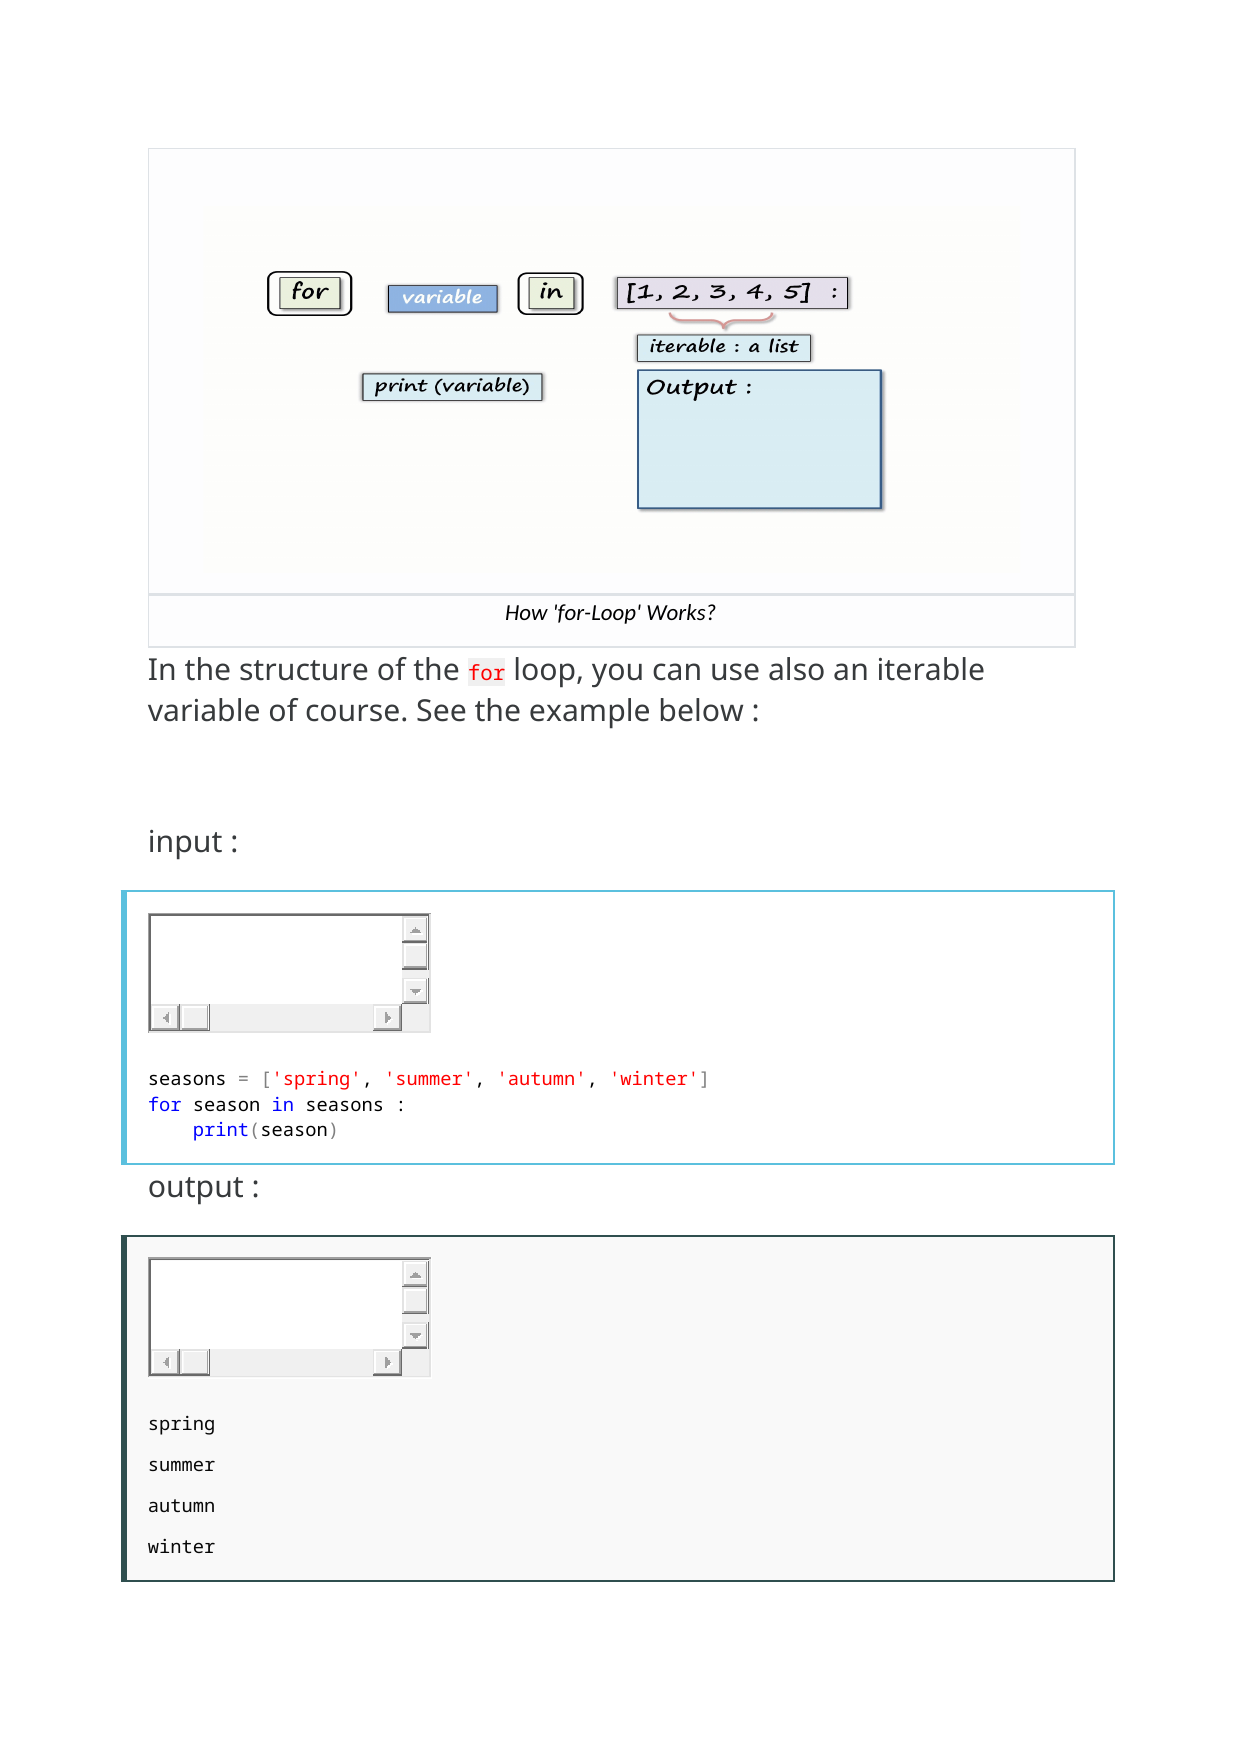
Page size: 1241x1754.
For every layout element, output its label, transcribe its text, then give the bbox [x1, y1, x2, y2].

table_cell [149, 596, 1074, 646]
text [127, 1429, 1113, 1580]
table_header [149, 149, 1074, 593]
text print(season) [127, 1094, 1113, 1163]
text input : [148, 820, 1093, 861]
text spring [127, 1388, 1113, 1429]
text In the structure of the for loop, you can use also an iterable variable of course. See the example below : [148, 648, 1093, 730]
text seasons = ['spring', 'summer', 'autumn', 'winter'] [127, 1043, 1113, 1091]
text output : [148, 1165, 1093, 1206]
picture [203, 206, 1020, 573]
